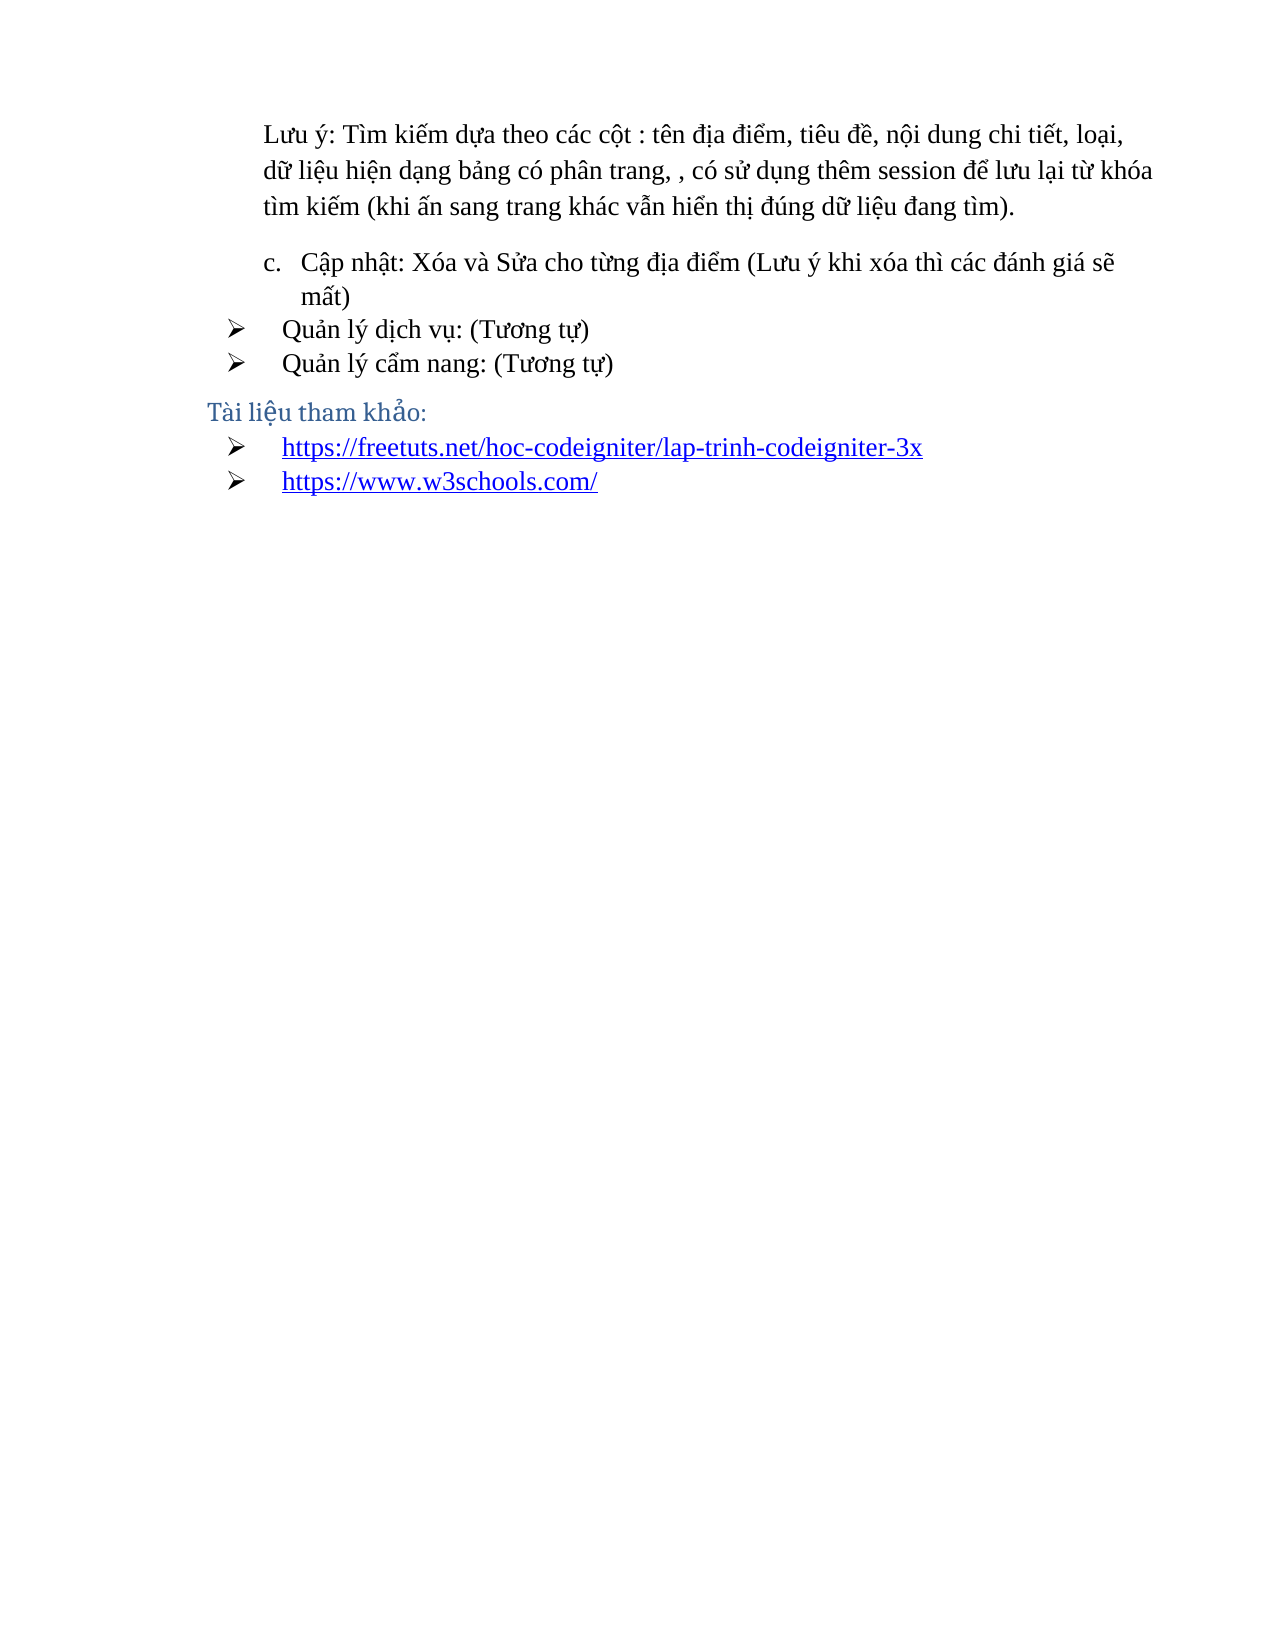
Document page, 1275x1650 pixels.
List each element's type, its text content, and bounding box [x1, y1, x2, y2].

subtitle Tài liệu tham khảo: [207, 397, 1157, 428]
list Cập nhật: Xóa và Sửa cho từng địa điểm (Lưu ý khi xóa thì các đánh giá sẽ mất) [263, 246, 1157, 311]
list https://freetuts.net/hoc-codeigniter/lap-trinh-codeigniter-3x [226, 431, 1157, 462]
list Quản lý dịch vụ: (Tương tự) [226, 313, 1157, 344]
text Lưu ý: Tìm kiếm dựa theo các cột : tên địa điểm, tiêu đề, nội dung chi tiết, loại, dữ liệu hiện dạng bảng có phân trang, , có sử dụng thêm session để lưu lại từ khóa tìm kiếm (khi ấn sang trang khác vẫn hiển thị đúng dữ liệu đang tìm). [263, 118, 1157, 221]
list https://www.w3schools.com/ [226, 465, 1157, 496]
list Quản lý cẩm nang: (Tương tự) [226, 347, 1157, 378]
